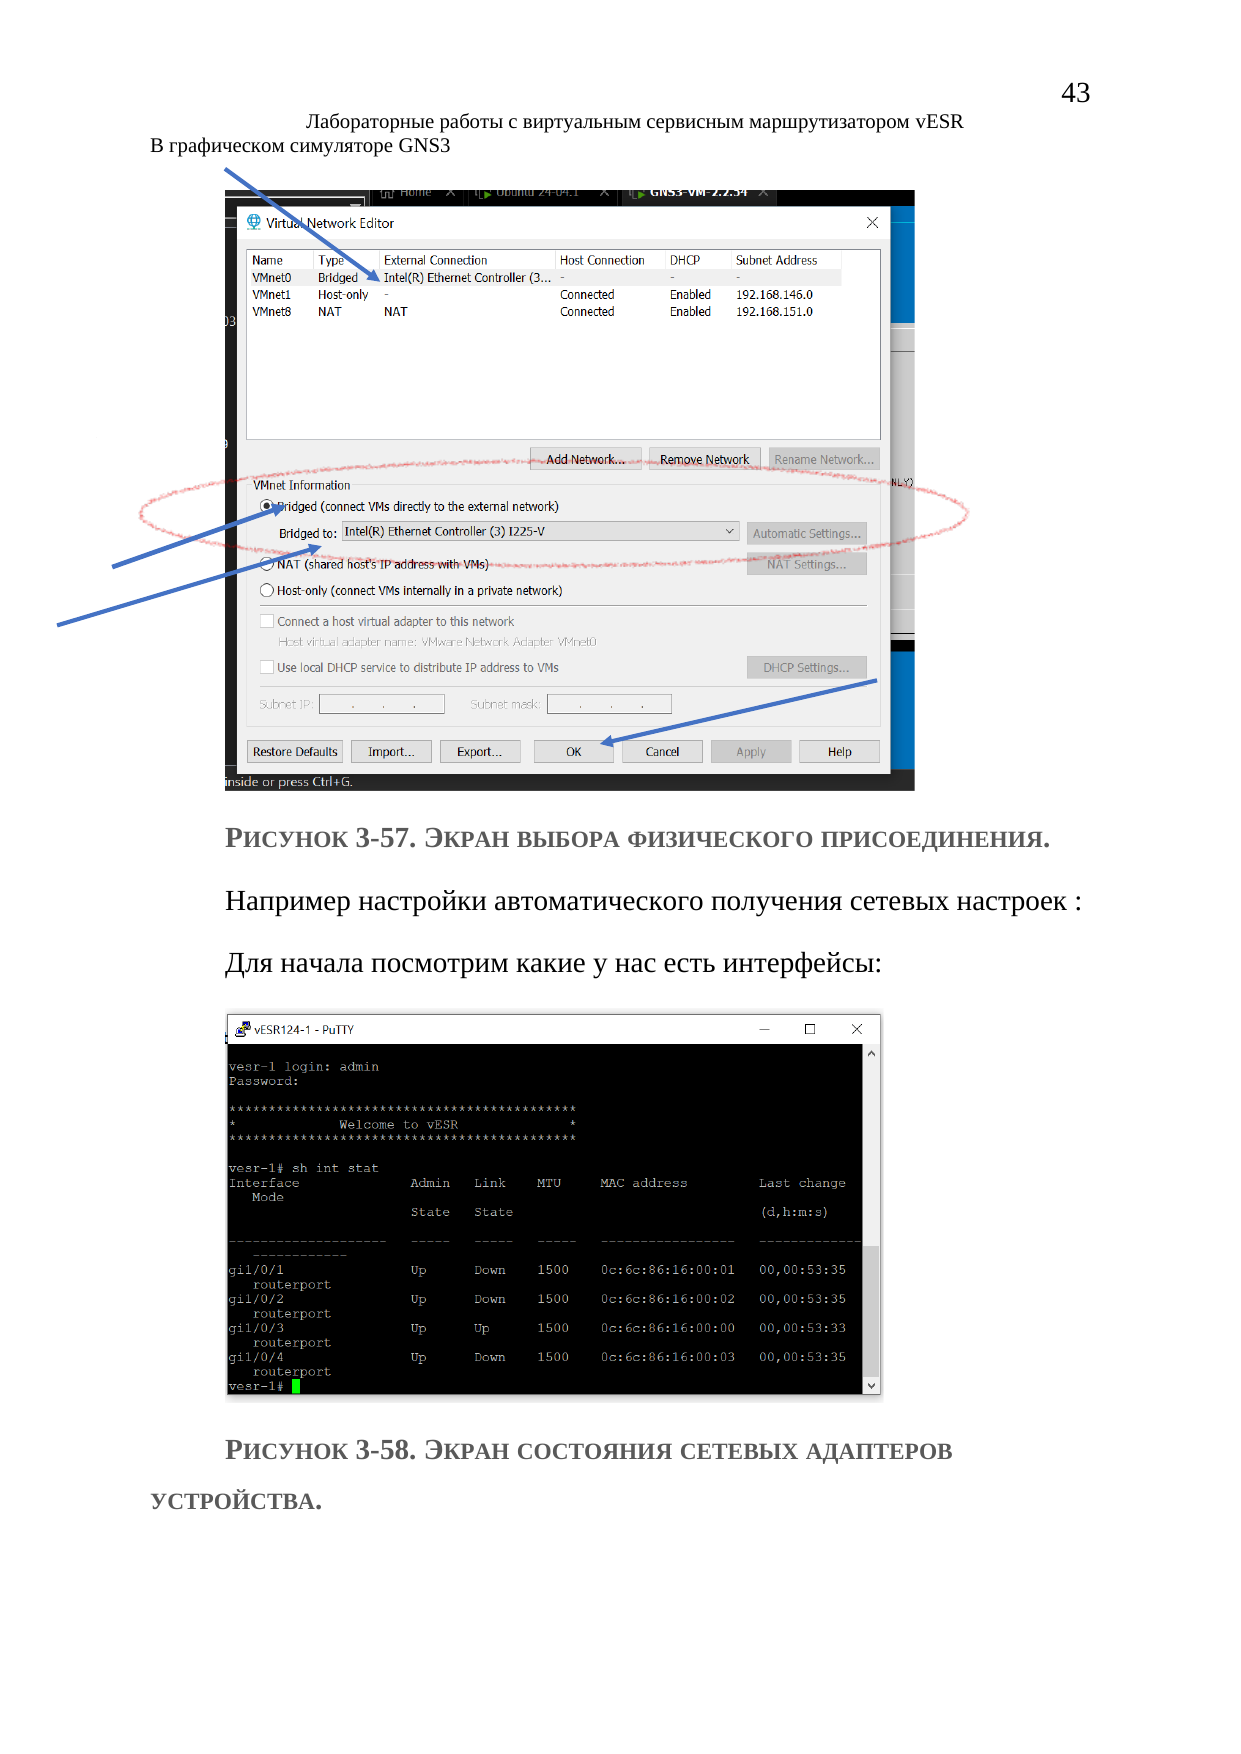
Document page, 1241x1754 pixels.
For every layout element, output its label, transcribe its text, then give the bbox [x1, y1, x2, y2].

picture [225, 1008, 884, 1403]
text Рисунок 3-12. Экран выбора физического присоединения. [150, 820, 1090, 853]
text Для начала посмотрим какие у нас есть интерфейсы: [150, 946, 1090, 979]
picture [131, 190, 979, 791]
text Например настройки автоматического получения сетевых настроек : [150, 883, 1090, 916]
text Рисунок 3-13. Экран состояния сетевых адаптеров устройства. [150, 1432, 1090, 1516]
